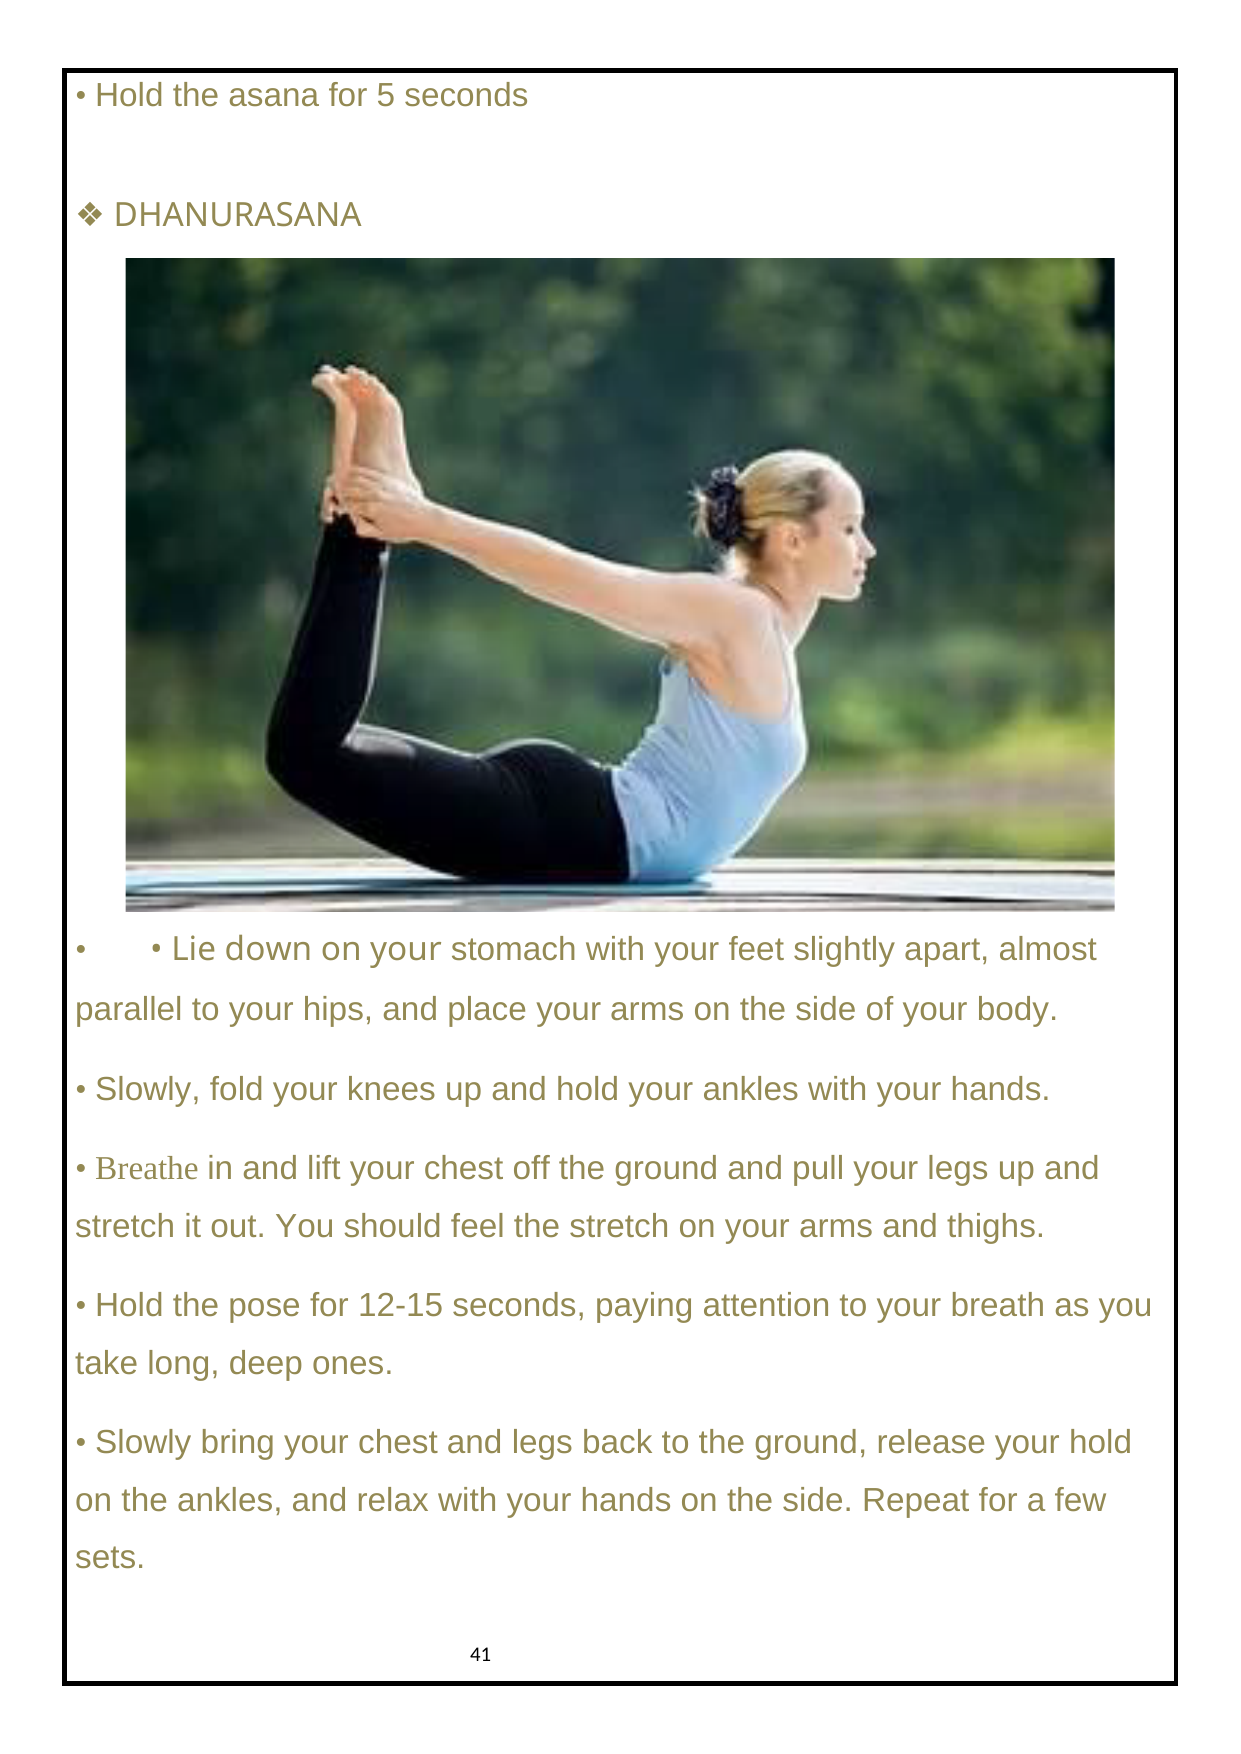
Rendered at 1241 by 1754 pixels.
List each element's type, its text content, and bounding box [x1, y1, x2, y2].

text • Hold the asana for 5 seconds [75, 75, 1165, 113]
list • Lie down on your stomach with your feet slightly apart, almost parallel to your hips, and place your arms on the side of your body. [75, 925, 1165, 1028]
text • Slowly bring your chest and legs back to the ground, release your hold on the ankles, and relax with your hands on the side. Repeat for a few sets. [75, 1422, 1165, 1576]
text • Slowly, fold your knees up and hold your ankles with your hands. [75, 1068, 1165, 1107]
text • Hold the pose for 12-15 seconds, paying attention to your breath as you take long, deep ones. [75, 1285, 1165, 1381]
text • Breathe in and lift your chest off the ground and pull your legs up and stretch it out. You should feel the stretch on your arms and thighs. [75, 1148, 1165, 1244]
text ❖ DHANURASANA [75, 190, 1165, 236]
